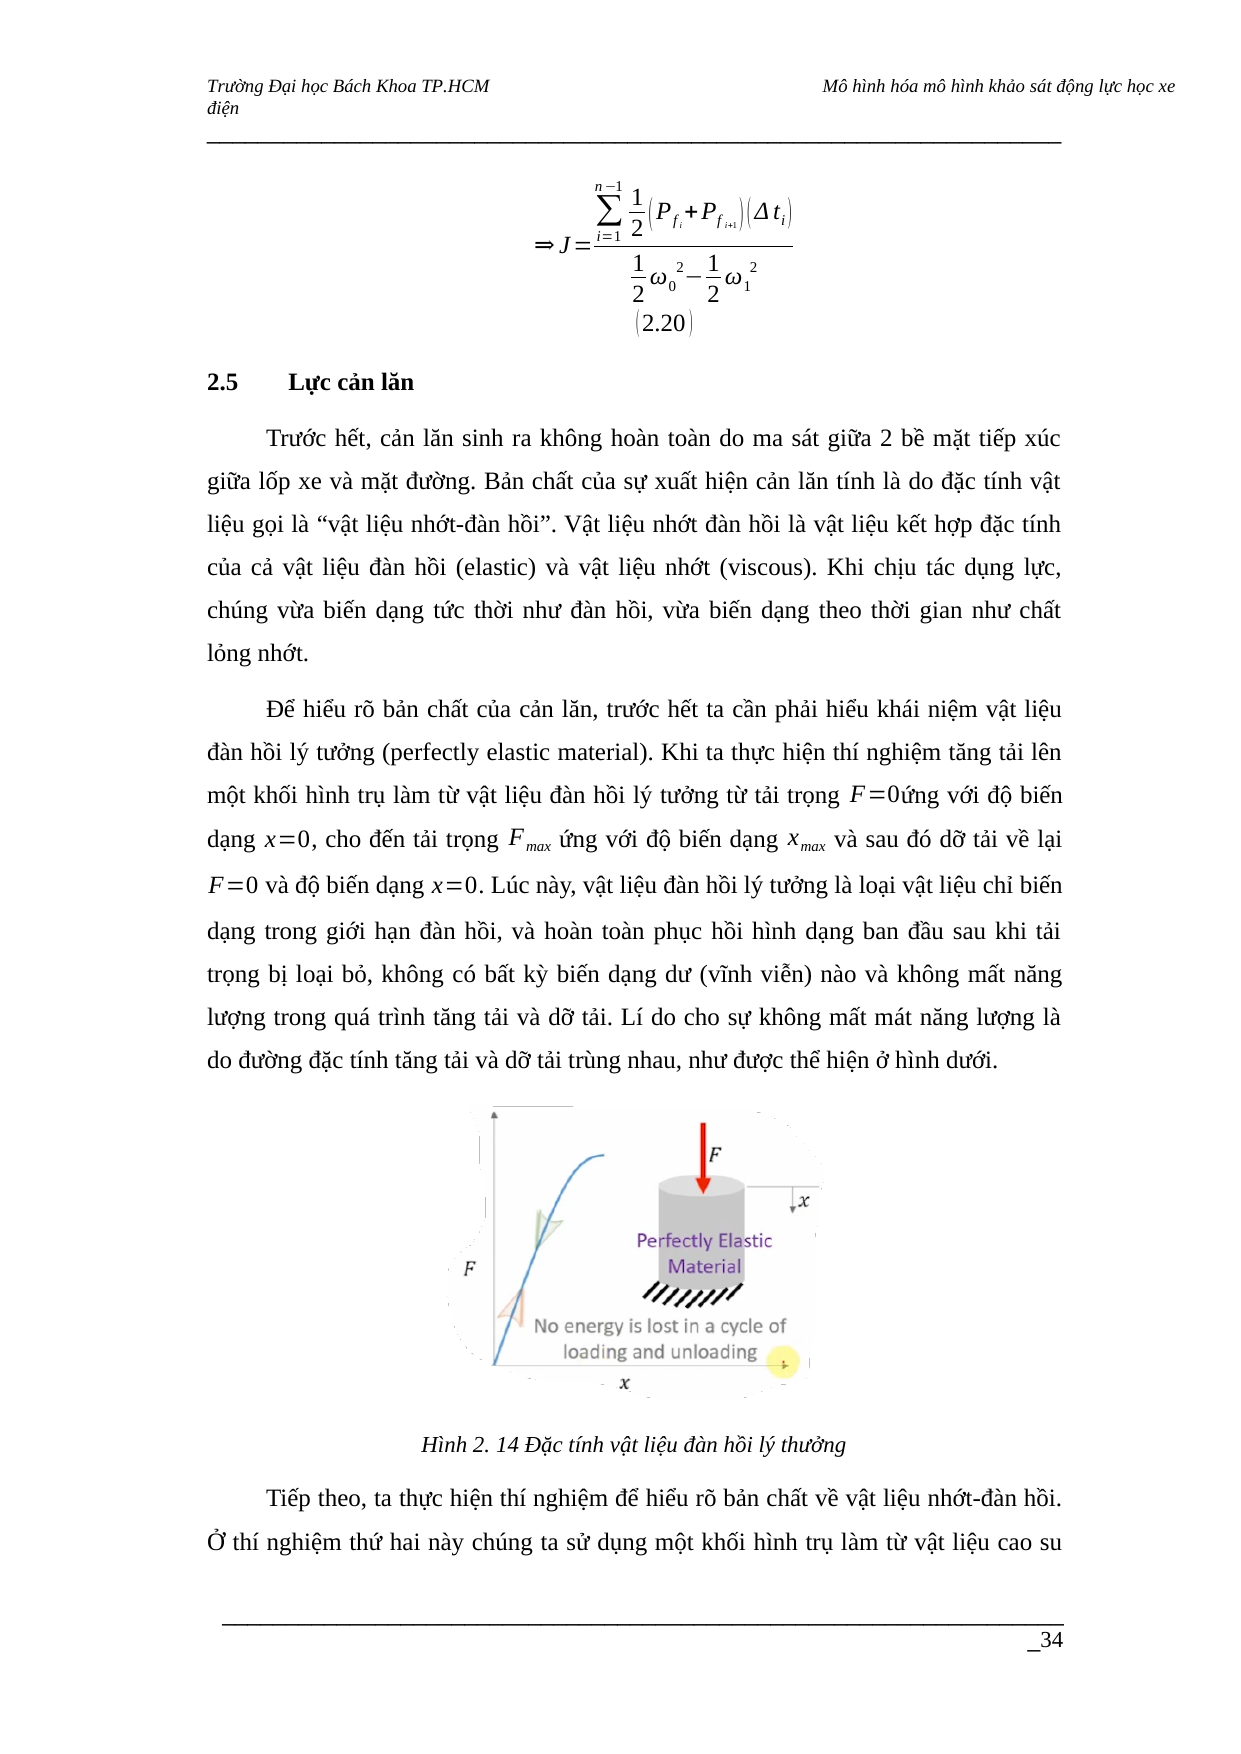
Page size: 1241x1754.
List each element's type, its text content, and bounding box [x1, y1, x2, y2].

text Trước hết, cản lăn sinh ra không hoàn toàn do ma sát giữa 2 bề mặt tiếp xúc giữa lốp xe và mặt đường. Bản chất của sự xuất hiện cản lăn tính là do đặc tính vật liệu gọi là “vật liệu nhớt-đàn hồi”. Vật liệu nhớt đàn hồi là vật liệu kết hợp đặc tính của cả vật liệu đàn hồi (elastic) và vật liệu nhớt (viscous). Khi chịu tác dụng lực, chúng vừa biến dạng tức thời như đàn hồi, vừa biến dạng theo thời gian như chất lỏng nhớt. [207, 423, 1063, 667]
text Để hiểu rõ bản chất của cản lăn, trước hết ta cần phải hiểu khái niệm vật liệu đàn hồi lý tưởng (perfectly elastic material). Khi ta thực hiện thí nghiệm tăng tải lên một khối hình trụ làm từ vật liệu đàn hồi lý tưởng từ tải trọng ứng với độ biến dạng , cho đến tải trọng ứng với độ biến dạng và sau đó dỡ tải về lại và độ biến dạng . Lúc này, vật liệu đàn hồi lý tưởng là loại vật liệu chỉ biến dạng trong giới hạn đàn hồi, và hoàn toàn phục hồi hình dạng ban đầu sau khi tải trọng bị loại bỏ, không có bất kỳ biến dạng dư (vĩnh viễn) nào và không mất năng lượng trong quá trình tăng tải và dỡ tải. Lí do cho sự không mất mát năng lượng là do đường đặc tính tăng tải và dỡ tải trùng nhau, như được thể hiện ở hình dưới. [207, 694, 1063, 1074]
text Hình 2. 14 Đặc tính vật liệu đàn hồi lý thưởng [207, 1432, 1063, 1458]
subtitle Lực cản lăn [207, 367, 1063, 396]
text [207, 1483, 1063, 1555]
picture [442, 1101, 828, 1404]
